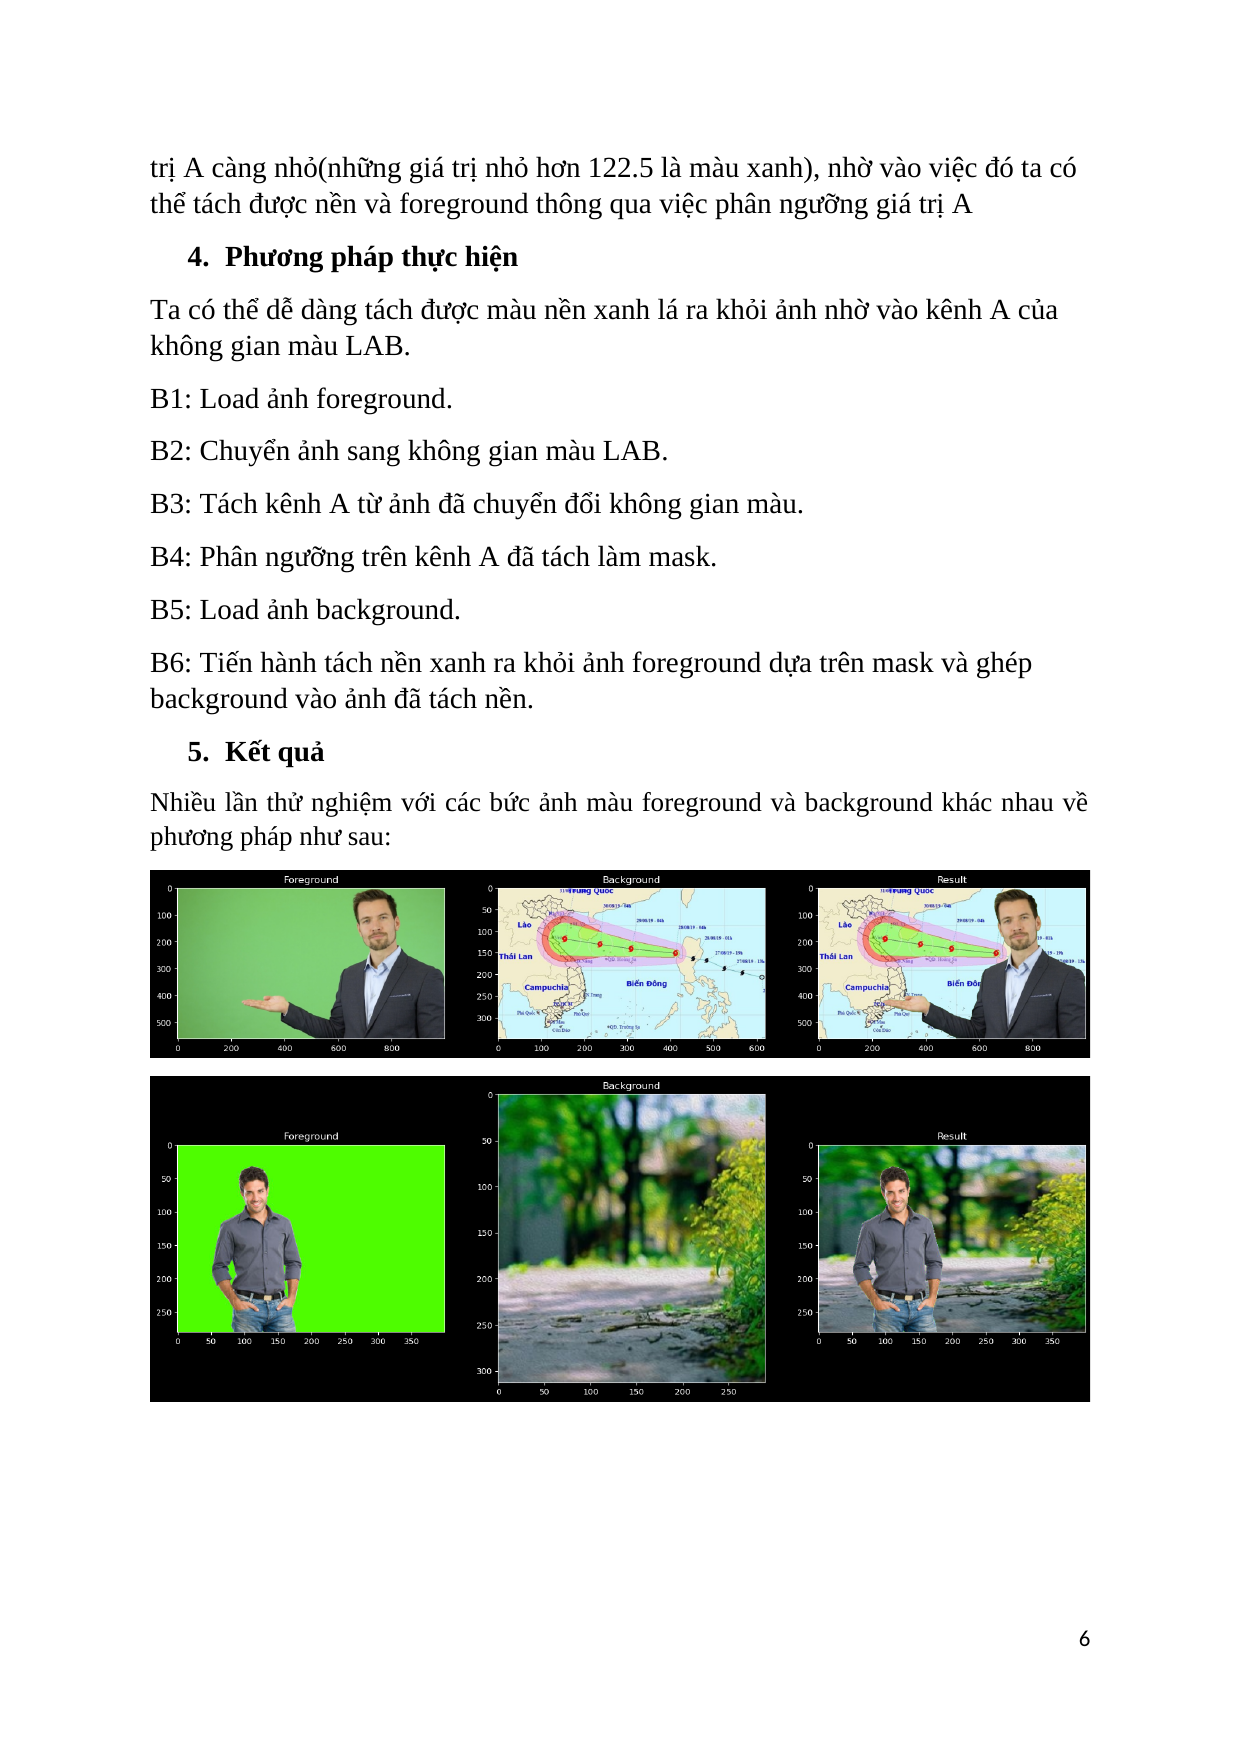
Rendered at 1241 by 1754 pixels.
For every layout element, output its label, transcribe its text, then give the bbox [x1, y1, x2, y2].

text Nhiều lần thử nghiệm với các bức ảnh màu foreground và background khác nhau về phương pháp như sau: [150, 787, 1090, 851]
text B4: Phân ngưỡng trên kênh A đã tách làm mask. [150, 539, 1090, 573]
text Ta có thể dễ dàng tách được màu nền xanh lá ra khỏi ảnh nhờ vào kênh A của không gian màu LAB. [150, 292, 1090, 361]
list Kết quả [187, 734, 1090, 767]
text B1: Load ảnh foreground. [150, 381, 1090, 414]
text B2: Chuyển ảnh sang không gian màu LAB. [150, 433, 1090, 467]
list Phương pháp thực hiện [187, 239, 1090, 272]
picture [150, 1076, 1091, 1402]
picture [150, 870, 1091, 1058]
text B3: Tách kênh A từ ảnh đã chuyển đổi không gian màu. [150, 486, 1090, 520]
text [150, 150, 1090, 220]
text B6: Tiến hành tách nền xanh ra khỏi ảnh foreground dựa trên mask và ghép background vào ảnh đã tách nền. [150, 645, 1090, 714]
text B5: Load ảnh background. [150, 592, 1090, 626]
